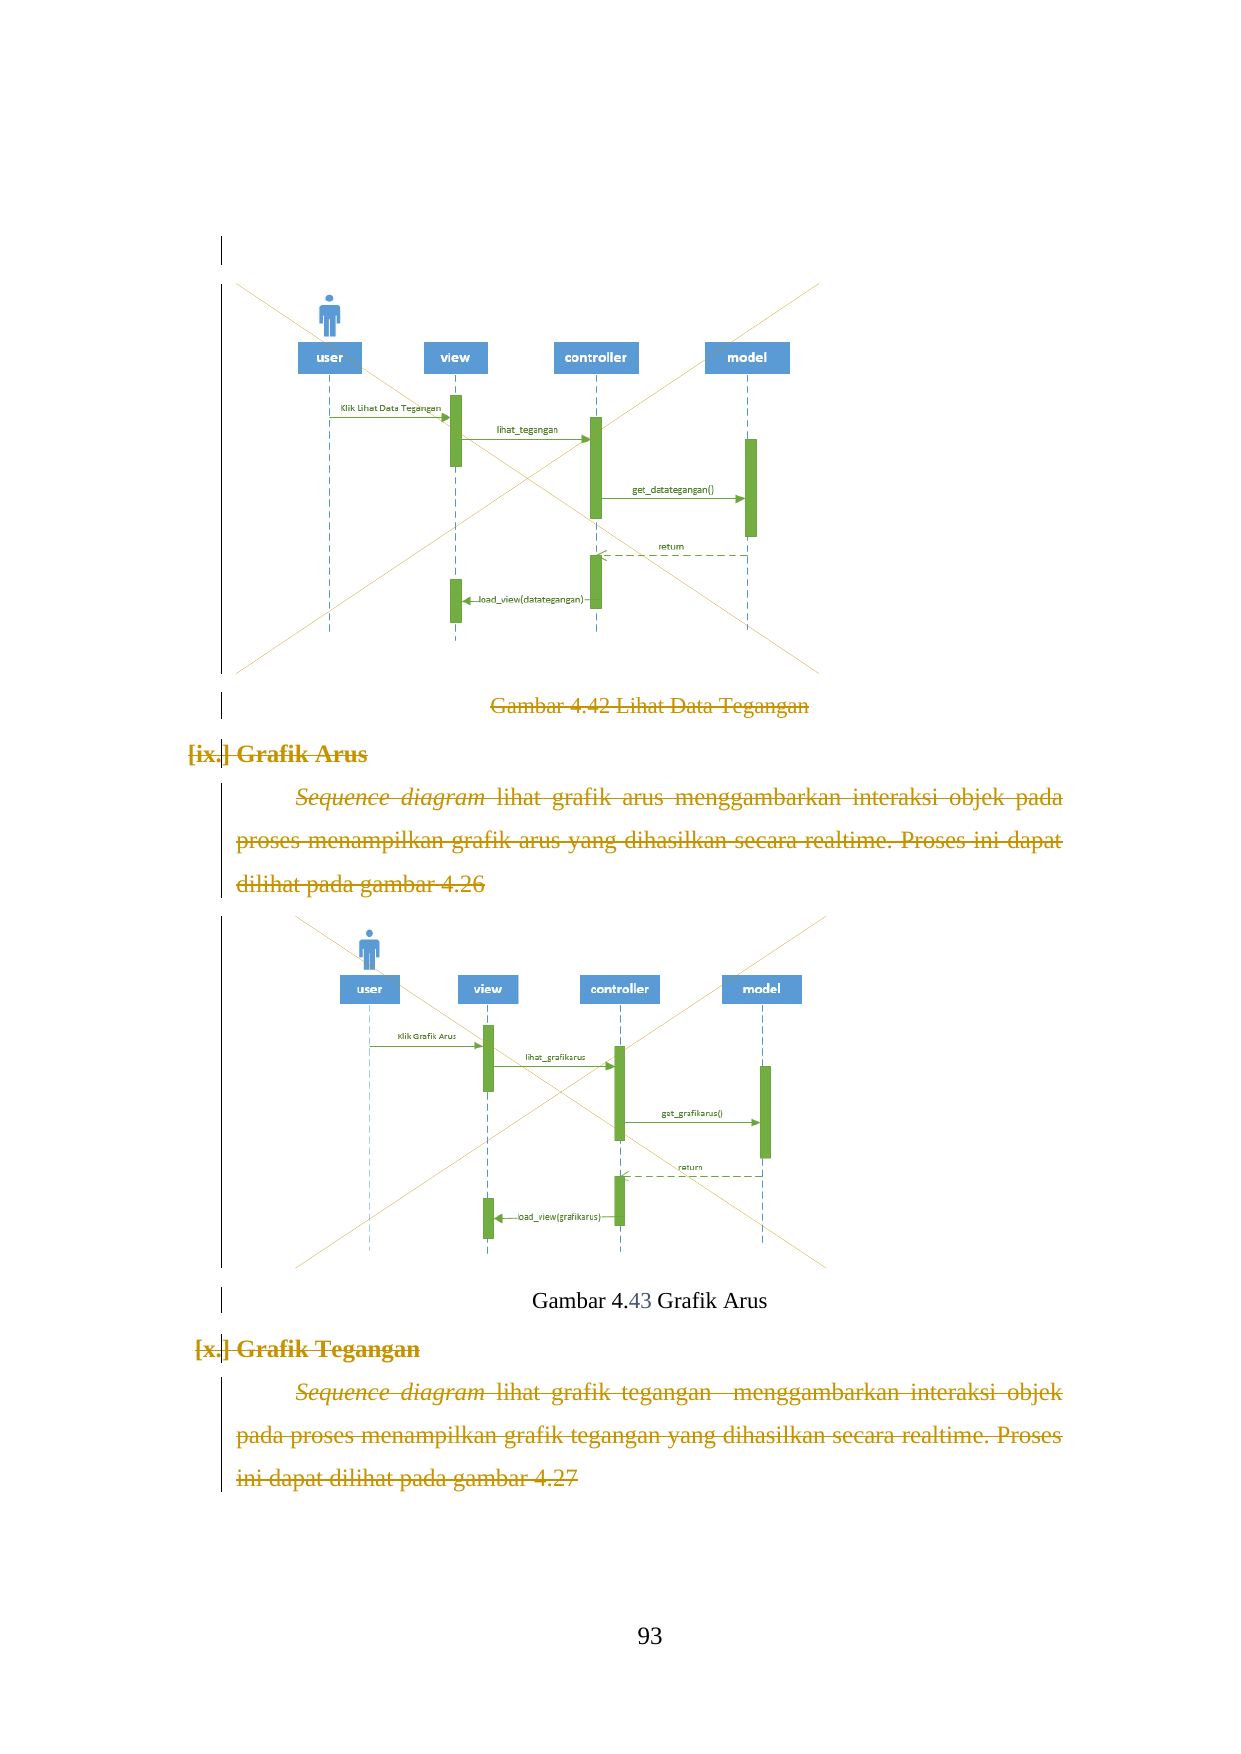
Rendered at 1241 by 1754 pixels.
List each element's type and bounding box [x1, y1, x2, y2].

picture [236, 285, 526, 672]
picture [563, 917, 827, 1267]
picture [297, 916, 824, 1091]
picture [296, 1093, 825, 1269]
picture [295, 917, 559, 1267]
picture [238, 480, 817, 674]
picture [529, 285, 819, 672]
picture [238, 283, 818, 478]
